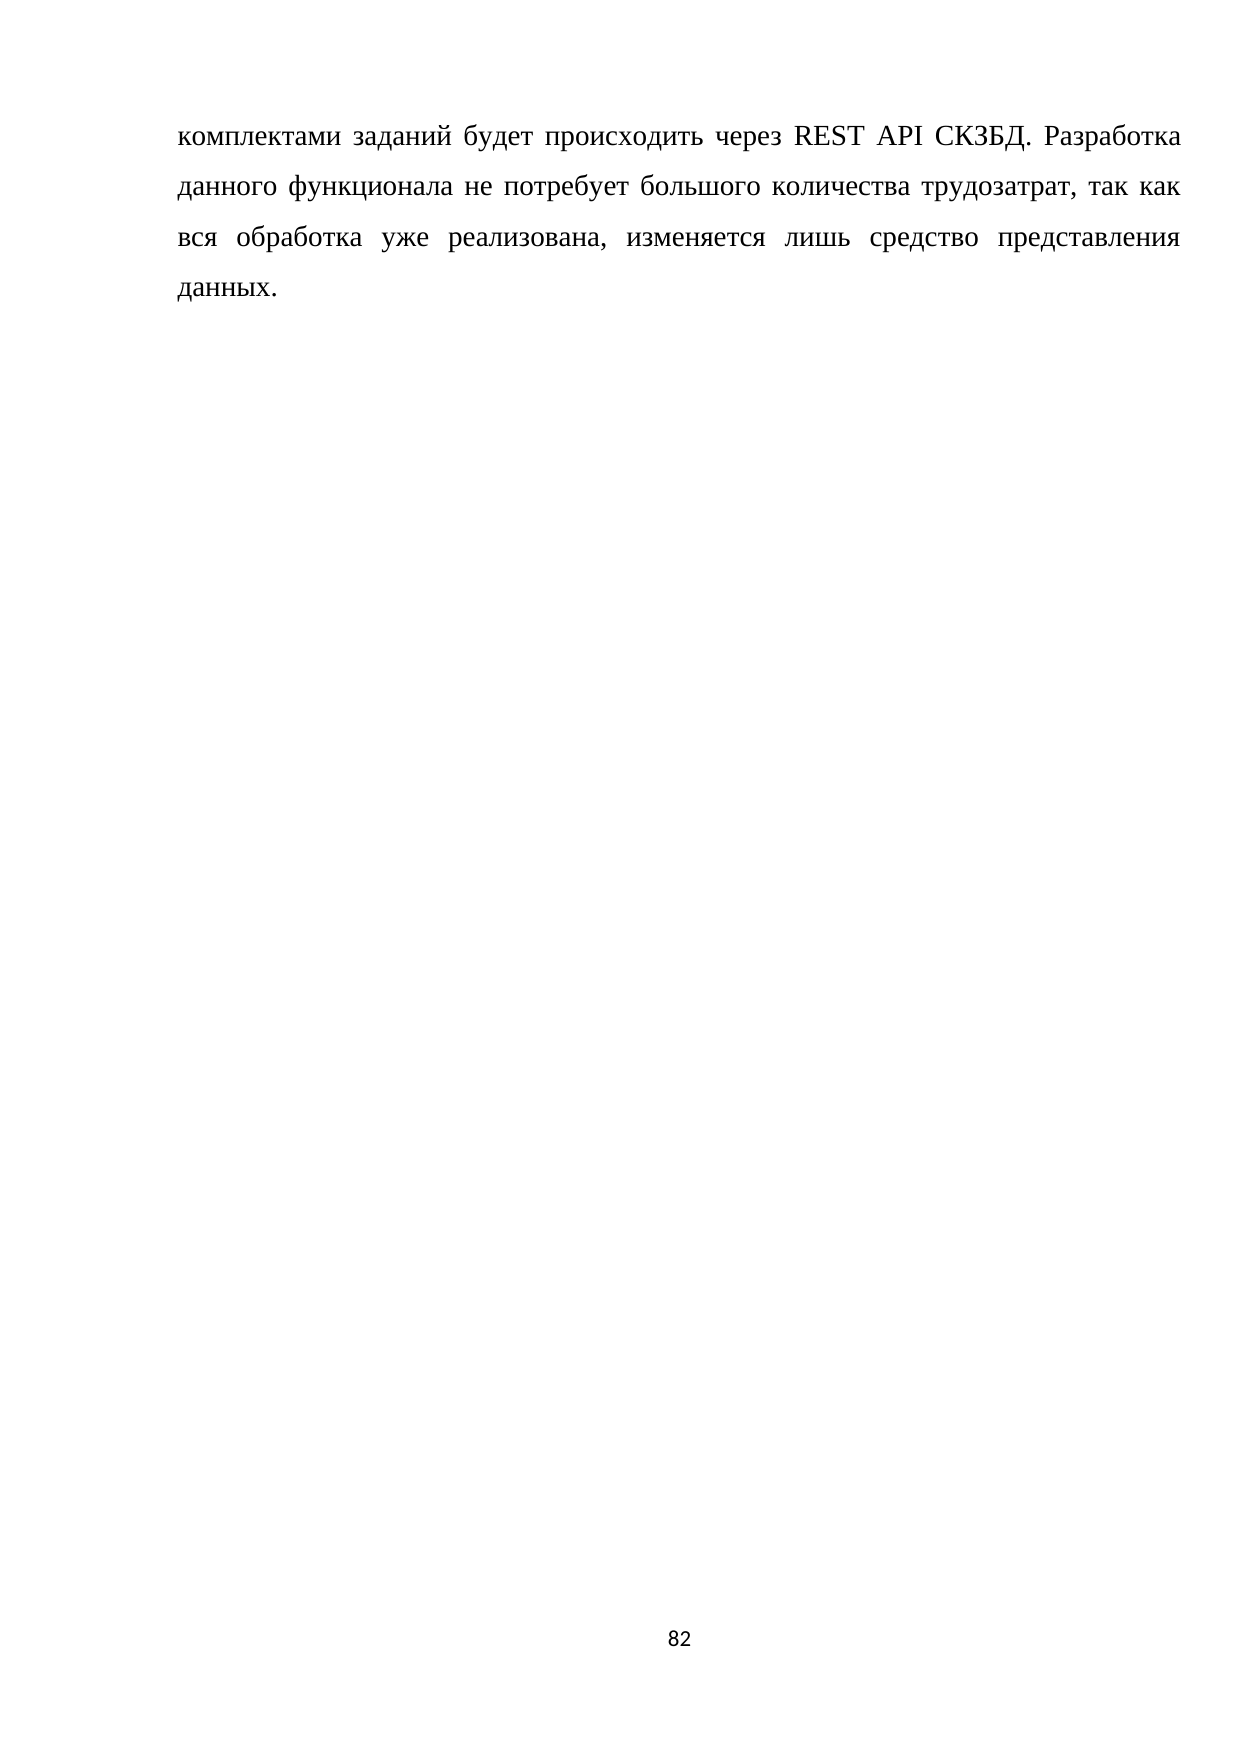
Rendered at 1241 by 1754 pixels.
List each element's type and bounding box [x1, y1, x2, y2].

text [177, 118, 1181, 303]
